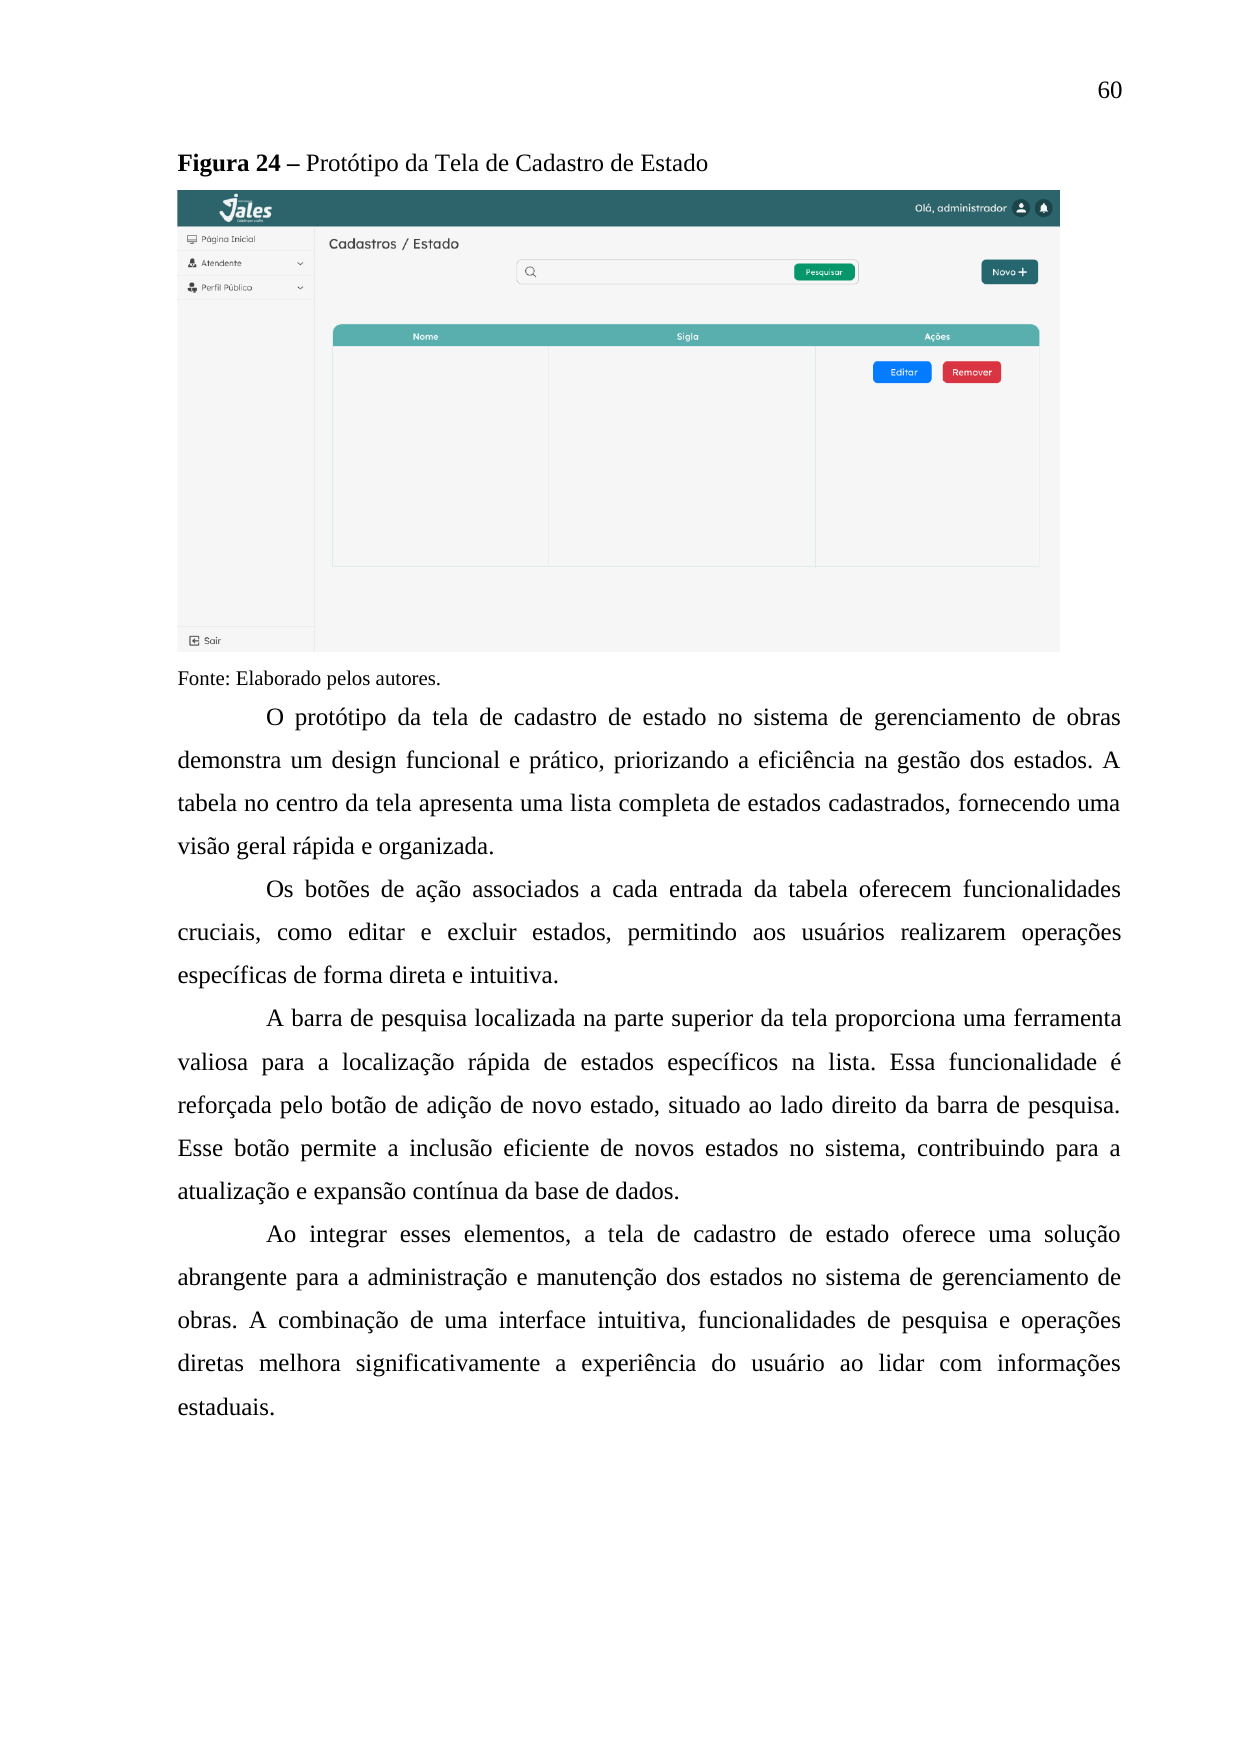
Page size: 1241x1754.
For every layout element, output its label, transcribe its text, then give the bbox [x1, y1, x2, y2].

text A barra de pesquisa localizada na parte superior da tela proporciona uma ferramenta valiosa para a localização rápida de estados específicos na lista. Essa funcionalidade é reforçada pelo botão de adição de novo estado, situado ao lado direito da barra de pesquisa. Esse botão permite a inclusão eficiente de novos estados no sistema, contribuindo para a atualização e expansão contínua da base de dados. [177, 1003, 1122, 1205]
text Os botões de ação associados a cada entrada da tabela oferecem funcionalidades cruciais, como editar e excluir estados, permitindo aos usuários realizarem operações específicas de forma direta e intuitiva. [177, 874, 1122, 989]
picture [177, 190, 1060, 652]
text Ao integrar esses elementos, a tela de cadastro de estado oferece uma solução abrangente para a administração e manutenção dos estados no sistema de gerenciamento de obras. A combinação de uma interface intuitiva, funcionalidades de pesquisa e operações diretas melhora significativamente a experiência do usuário ao lidar com informações estaduais. [177, 1219, 1122, 1420]
text Fonte: Elaborado pelos autores. [177, 666, 1122, 690]
text O protótipo da tela de cadastro de estado no sistema de gerenciamento de obras demonstra um design funcional e prático, priorizando a eficiência na gestão dos estados. A tabela no centro da tela apresenta uma lista completa de estados cadastrados, fornecendo uma visão geral rápida e organizada. [177, 702, 1122, 860]
